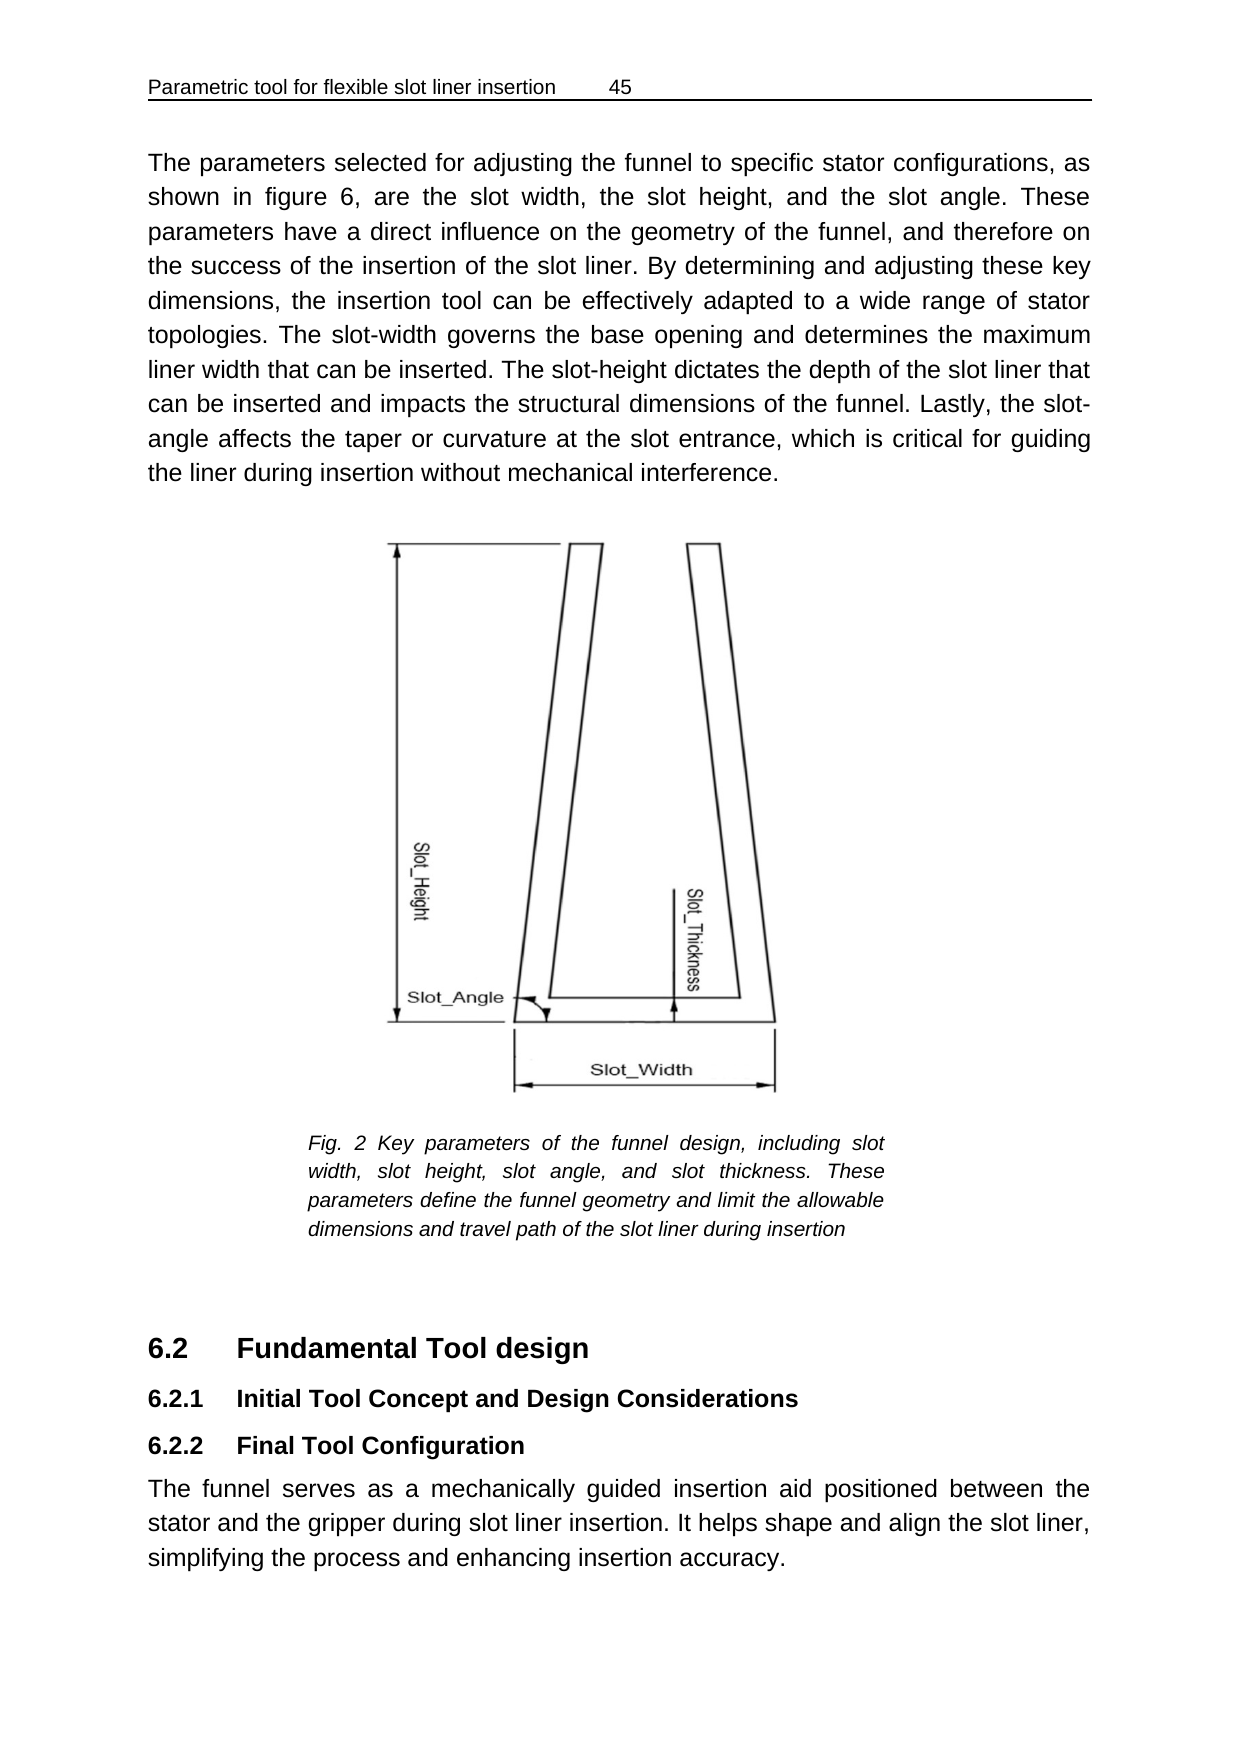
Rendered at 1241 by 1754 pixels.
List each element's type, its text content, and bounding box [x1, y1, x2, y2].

text The parameters selected for adjusting the funnel to specific stator configurations, as shown in figure 6, are the slot width, the slot height, and the slot angle. These parameters have a direct influence on the geometry of the funnel, and therefore on the success of the insertion of the slot liner. By determining and adjusting these key dimensions, the insertion tool can be effectively adapted to a wide range of stator topologies. The slot-width governs the base opening and determines the maximum liner width that can be inserted. The slot-height dictates the depth of the slot liner that can be inserted and impacts the structural dimensions of the funnel. Lastly, the slot-angle affects the taper or curvature at the slot entrance, which is critical for guiding the liner during insertion without mechanical interference. [148, 148, 1092, 487]
subtitle Final Tool Configuration [148, 1431, 1092, 1459]
subtitle Initial Tool Concept and Design Considerations [148, 1384, 1092, 1412]
text The funnel serves as a mechanically guided insertion aid positioned between the stator and the gripper during slot liner insertion. It helps shape and align the slot liner, simplifying the process and enhancing insertion accuracy. [148, 1473, 1092, 1571]
picture [340, 507, 873, 1092]
